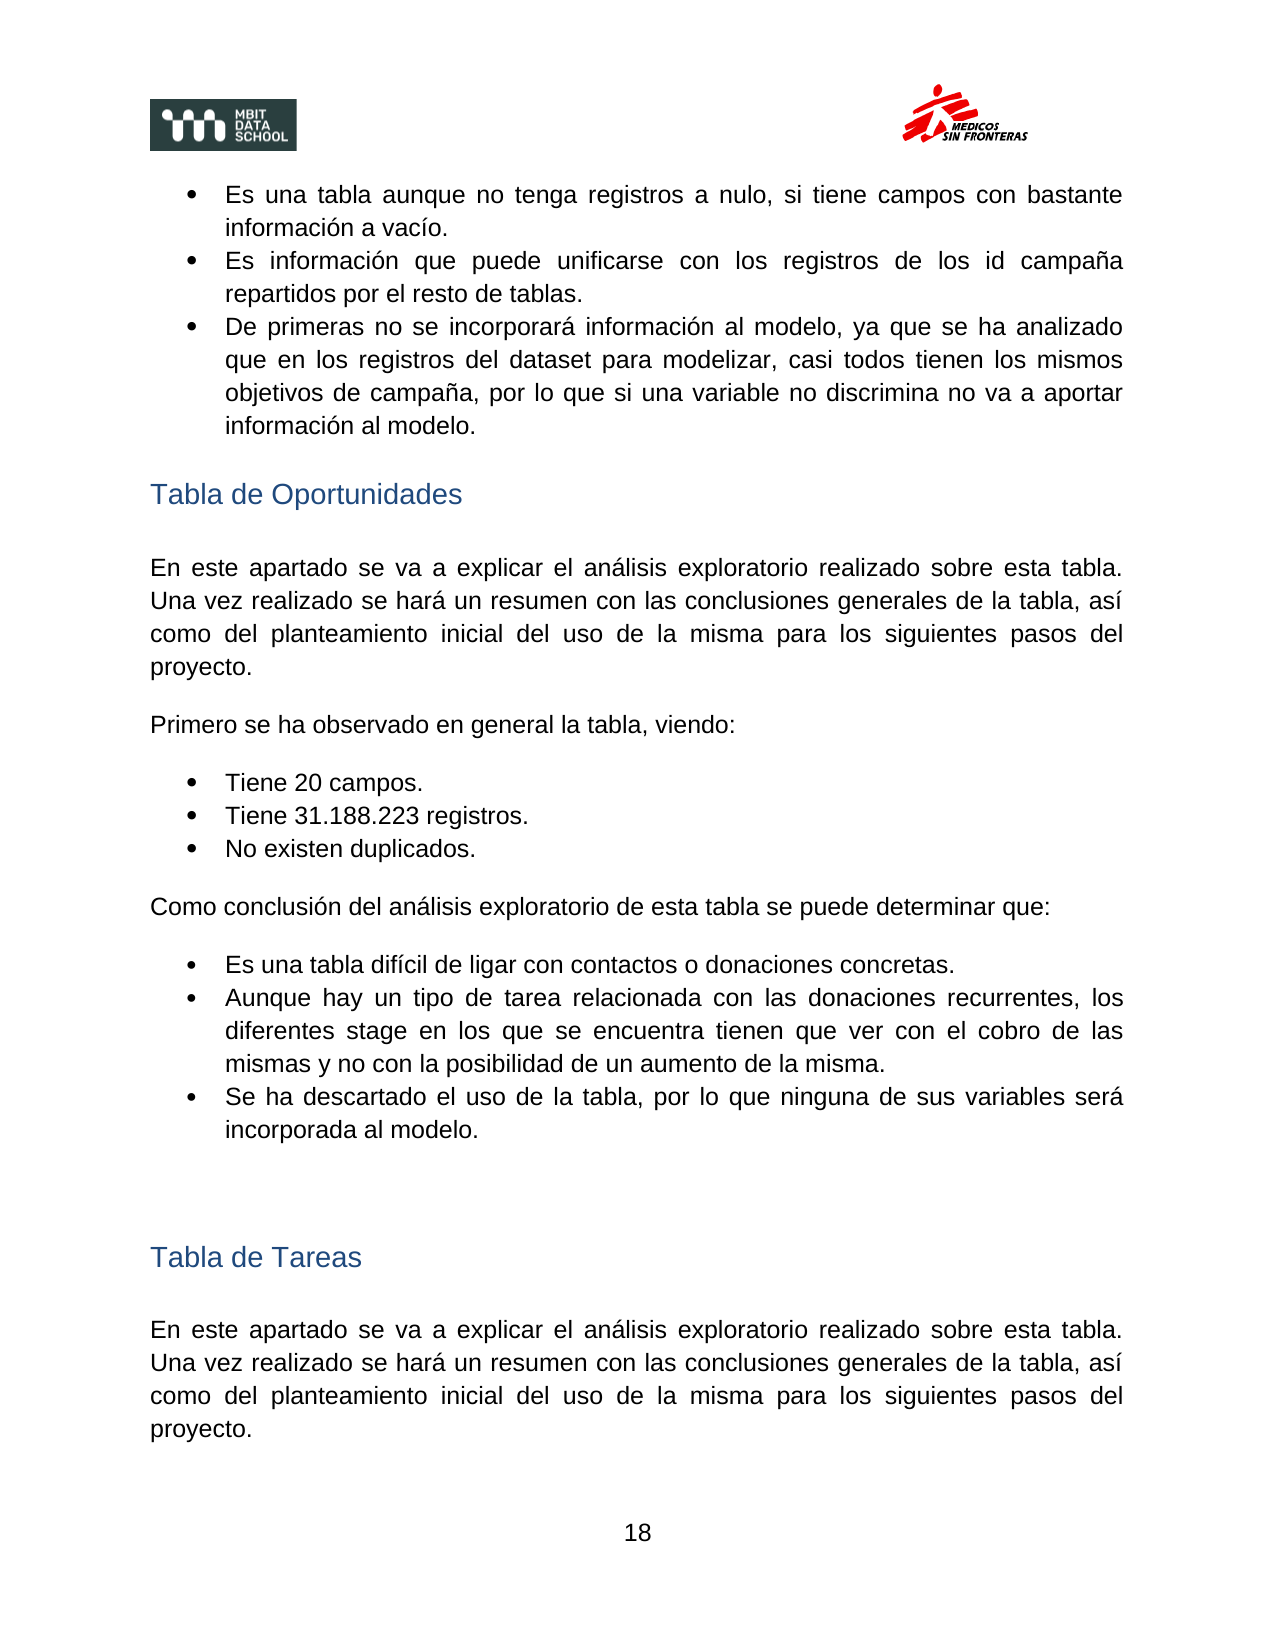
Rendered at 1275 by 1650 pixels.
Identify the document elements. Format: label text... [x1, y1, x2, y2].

list Aunque hay un tipo de tarea relacionada con las donaciones recurrentes, los diferentes stage en los que se encuentra tienen que ver con el cobro de las mismas y no con la posibilidad de un aumento de la misma. [187, 983, 1125, 1078]
picture [150, 99, 297, 151]
list De primeras no se incorporará información al modelo, ya que se ha analizado que en los registros del dataset para modelizar, casi todos tienen los mismos objetivos de campaña, por lo que si una variable no discrimina no va a aportar información al modelo. [187, 312, 1125, 440]
list Es una tabla aunque no tenga registros a nulo, si tiene campos con bastante información a vacío. [187, 179, 1125, 241]
list Tiene 31.188.223 registros. [187, 801, 1125, 830]
text En este apartado se va a explicar el análisis exploratorio realizado sobre esta tabla. Una vez realizado se hará un resumen con las conclusiones generales de la tabla, así como del planteamiento inicial del uso de la misma para los siguientes pasos del proyecto. [150, 1315, 1125, 1443]
list Es una tabla difícil de ligar con contactos o donaciones concretas. [187, 950, 1125, 979]
subtitle Tabla de Oportunidades [150, 477, 1125, 511]
text Primero se ha observado en general la tabla, viendo: [150, 710, 1125, 738]
list Es información que puede unificarse con los registros de los id campaña repartidos por el resto de tablas. [187, 246, 1125, 308]
list Se ha descartado el uso de la tabla, por lo que ninguna de sus variables será incorporada al modelo. [187, 1082, 1125, 1144]
picture [893, 75, 1036, 151]
list Tiene 20 campos. [187, 768, 1125, 797]
text En este apartado se va a explicar el análisis exploratorio realizado sobre esta tabla. Una vez realizado se hará un resumen con las conclusiones generales de la tabla, así como del planteamiento inicial del uso de la misma para los siguientes pasos del proyecto. [150, 553, 1125, 681]
list No existen duplicados. [187, 834, 1125, 863]
subtitle Tabla de Tareas [150, 1240, 1125, 1273]
text Como conclusión del análisis exploratorio de esta tabla se puede determinar que: [150, 892, 1125, 921]
